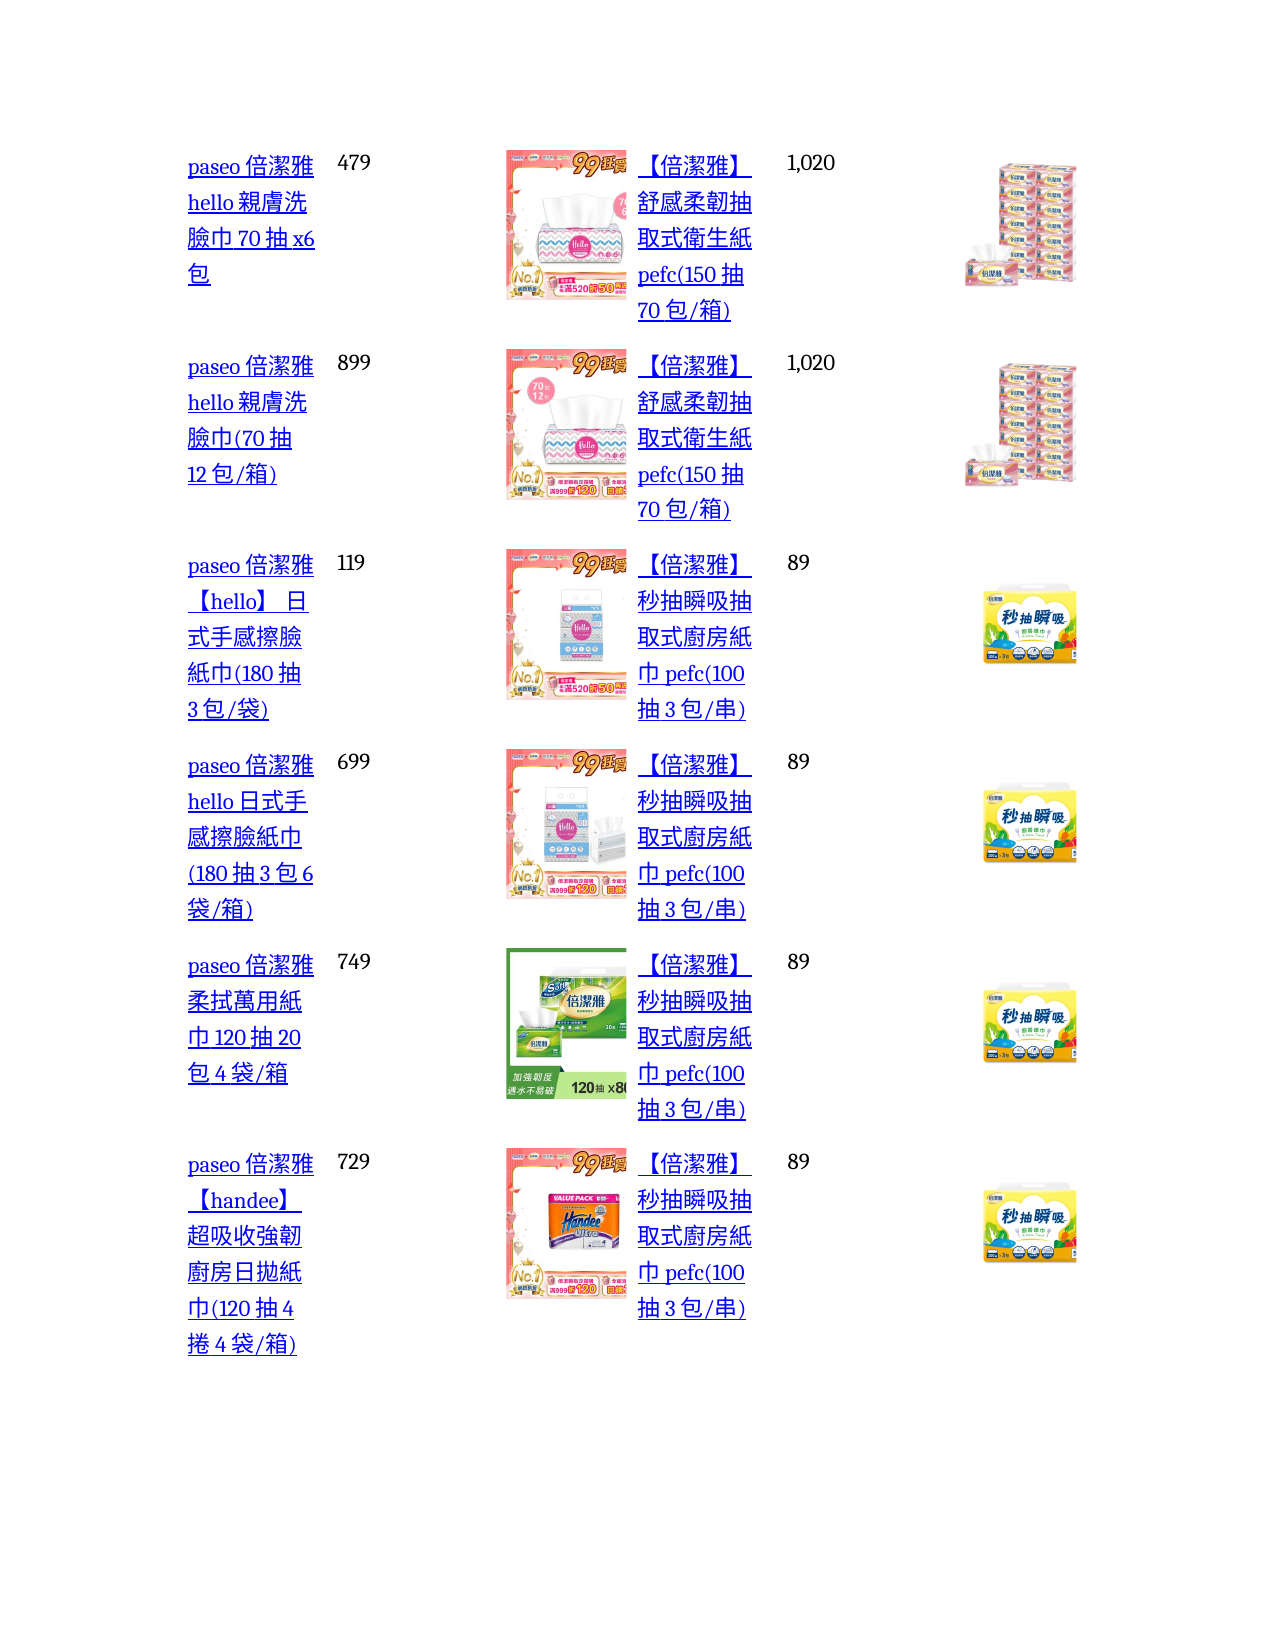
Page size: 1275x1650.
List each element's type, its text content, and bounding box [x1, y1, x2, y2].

table_cell 699 [326, 749, 476, 949]
picture [956, 1148, 1077, 1299]
table_cell 【倍潔雅】秒抽瞬吸抽取式廚房紙巾pefc(100抽3包/串) [626, 1149, 776, 1384]
table_cell paseo 倍潔雅 hello親膚洗臉巾(70抽12包/箱) [176, 350, 326, 549]
table_cell paseo 倍潔雅 柔拭萬用紙巾120抽20包4袋/箱 [176, 949, 326, 1148]
table_cell 749 [326, 949, 476, 1148]
table_cell 479 [326, 150, 476, 350]
table_cell 89 [776, 949, 926, 1148]
table_cell 【倍潔雅】秒抽瞬吸抽取式廚房紙巾pefc(100抽3包/串) [626, 549, 776, 749]
table_cell [476, 1149, 626, 1384]
picture [956, 150, 1077, 300]
table_cell [926, 949, 1076, 1148]
table_cell 1,020 [776, 150, 926, 350]
table_cell paseo 倍潔雅 hello 日式手感擦臉紙巾(180抽3包6袋/箱) [176, 749, 326, 949]
table_cell [476, 749, 626, 949]
table_cell 899 [326, 350, 476, 549]
picture [956, 749, 1077, 899]
table_cell 89 [776, 749, 926, 949]
table_cell 89 [776, 549, 926, 749]
table_cell 729 [326, 1149, 476, 1384]
table_cell 1,020 [776, 350, 926, 549]
picture [506, 749, 627, 899]
table_cell 119 [326, 549, 476, 749]
picture [956, 948, 1077, 1099]
picture [506, 150, 627, 300]
table_cell 【倍潔雅】舒感柔韌抽取式衛生紙pefc(150抽70包/箱) [626, 150, 776, 350]
table_cell paseo 倍潔雅 【hello】 日式手感擦臉紙巾(180抽3包/袋) [176, 549, 326, 749]
table_cell paseo 倍潔雅 【handee】超吸收強韌廚房日拋紙巾(120抽4捲4袋/箱) [176, 1149, 326, 1384]
picture [506, 1148, 627, 1299]
picture [956, 549, 1077, 700]
table_cell 【倍潔雅】舒感柔韌抽取式衛生紙pefc(150抽70包/箱) [626, 350, 776, 549]
table_cell [476, 949, 626, 1148]
picture [506, 549, 627, 700]
table_cell [926, 749, 1076, 949]
table_cell [476, 150, 626, 350]
picture [506, 948, 627, 1099]
table_cell [476, 549, 626, 749]
table_cell [926, 549, 1076, 749]
table_cell 【倍潔雅】秒抽瞬吸抽取式廚房紙巾pefc(100抽3包/串) [626, 949, 776, 1148]
table_cell [926, 350, 1076, 549]
table_cell 89 [776, 1149, 926, 1384]
picture [506, 349, 627, 500]
picture [956, 349, 1077, 500]
table_cell 【倍潔雅】秒抽瞬吸抽取式廚房紙巾pefc(100抽3包/串) [626, 749, 776, 949]
table_cell [926, 1149, 1076, 1384]
table_cell [476, 350, 626, 549]
table_cell paseo 倍潔雅 hello親膚洗臉巾70抽x6包 [176, 150, 326, 350]
table_cell [926, 150, 1076, 350]
